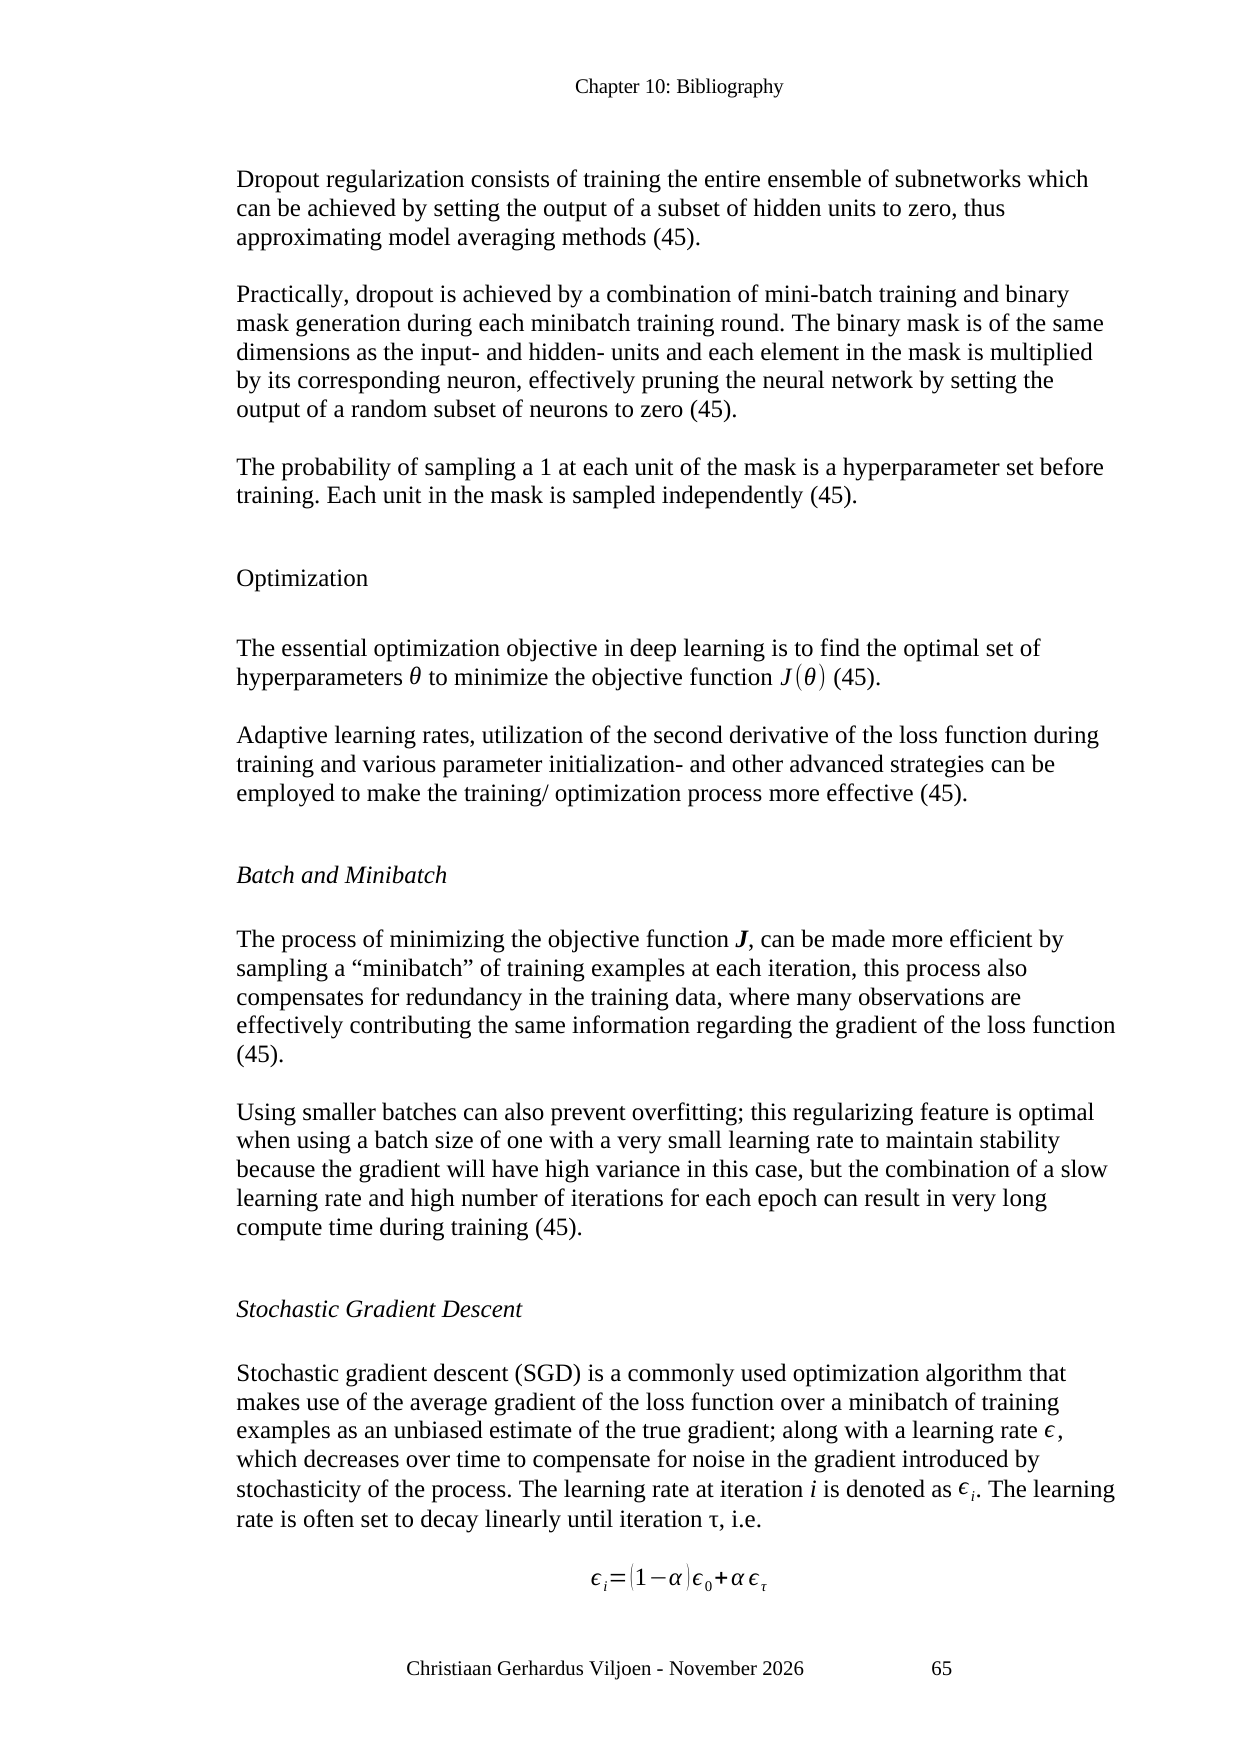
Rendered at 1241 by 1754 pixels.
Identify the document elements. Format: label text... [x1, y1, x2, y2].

subtitle Batch and Minibatch [236, 860, 1122, 889]
text Using smaller batches can also prevent overfitting; this regularizing feature is optimal when using a batch size of one with a very small learning rate to maintain stability because the gradient will have high variance in this case, but the combination of a slow learning rate and high number of iterations for each epoch can result in very long compute time during training . [236, 1097, 1122, 1240]
text Stochastic gradient descent (SGD) is a commonly used optimization algorithm that makes use of the average gradient of the loss function over a minibatch of training examples as an unbiased estimate of the true gradient; along with a learning rate , which decreases over time to compensate for noise in the gradient introduced by stochasticity of the process. The learning rate at iteration i is denoted as . The learning rate is often set to decay linearly until iteration τ, i.e. [236, 1358, 1122, 1533]
text The essential optimization objective in deep learning is to find the optimal set of hyperparameters to minimize the objective function . [236, 633, 1122, 692]
text The process of minimizing the objective function J, can be made more efficient by sampling a “minibatch” of training examples at each iteration, this process also compensates for redundancy in the training data, where many observations are effectively contributing the same information regarding the gradient of the loss function . [236, 924, 1122, 1068]
text Dropout regularization consists of training the entire ensemble of subnetworks which can be achieved by setting the output of a subset of hidden units to zero, thus approximating model averaging methods . [236, 164, 1122, 250]
text The probability of sampling a 1 at each unit of the mask is a hyperparameter set before training. Each unit in the mask is sampled independently . [236, 452, 1122, 509]
subtitle Optimization [236, 563, 1122, 592]
text Practically, dropout is achieved by a combination of mini-batch training and binary mask generation during each minibatch training round. The binary mask is of the same dimensions as the input- and hidden- units and each element in the mask is multiplied by its corresponding neuron, effectively pruning the neural network by setting the output of a random subset of neurons to zero . [236, 279, 1122, 423]
text Adaptive learning rates, utilization of the second derivative of the loss function during training and various parameter initialization- and other advanced strategies can be employed to make the training/ optimization process more effective . [236, 720, 1122, 807]
subtitle Stochastic Gradient Descent [236, 1294, 1122, 1323]
